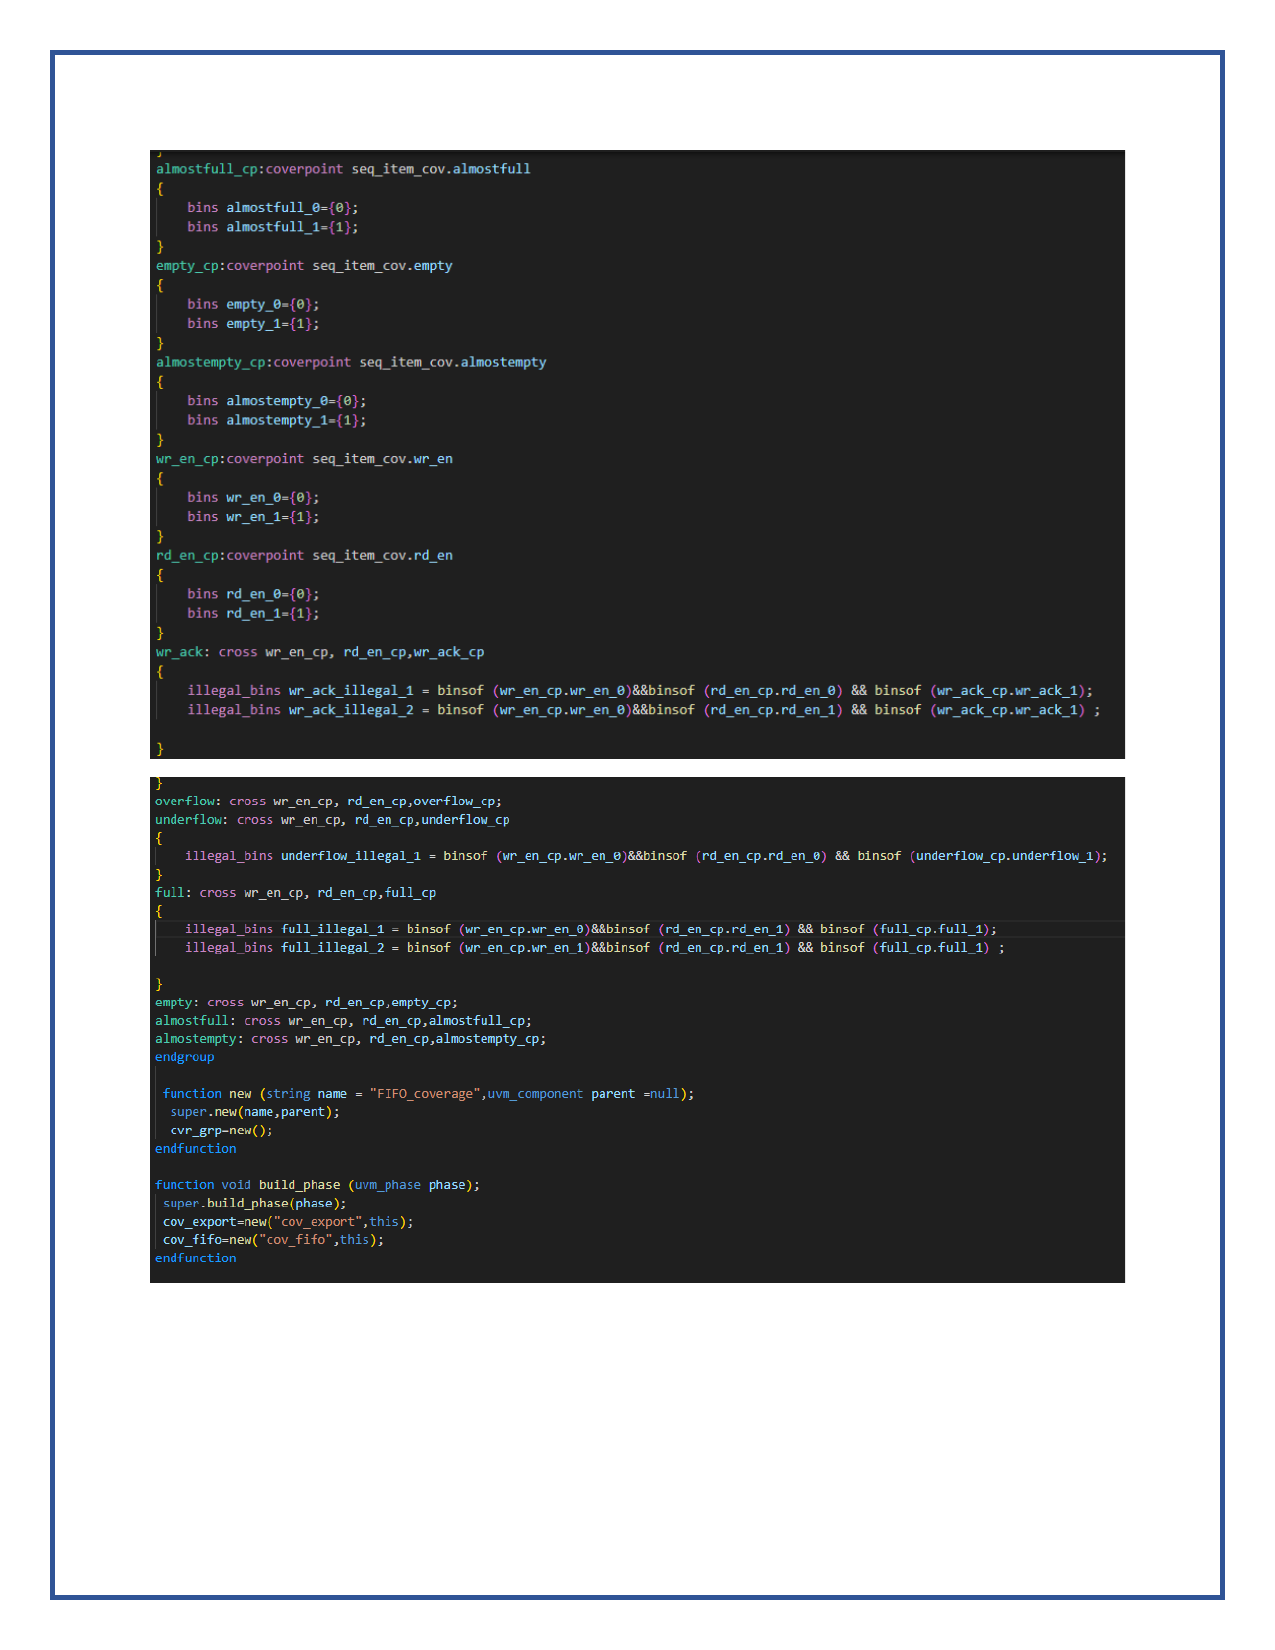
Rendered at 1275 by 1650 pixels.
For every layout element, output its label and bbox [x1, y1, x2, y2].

picture [150, 150, 1125, 759]
picture [150, 777, 1125, 1283]
